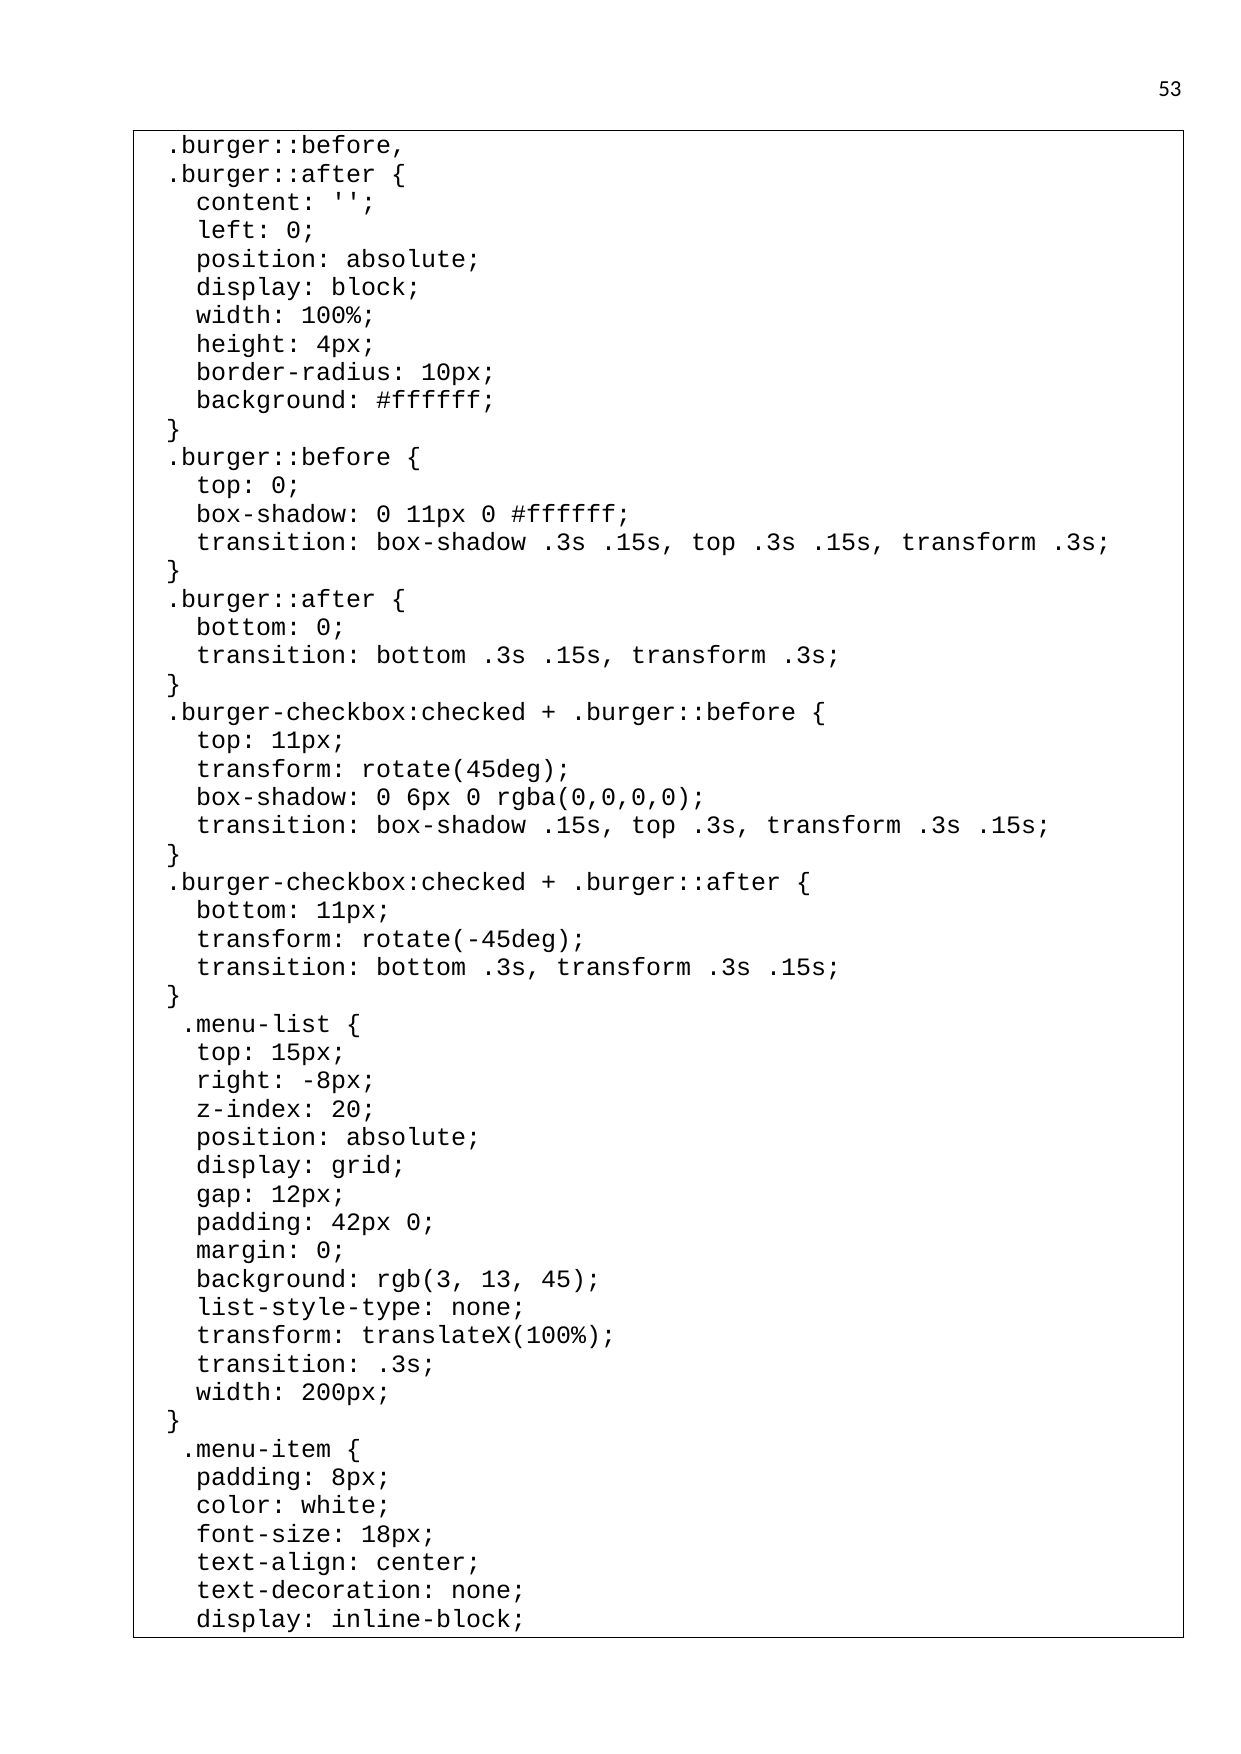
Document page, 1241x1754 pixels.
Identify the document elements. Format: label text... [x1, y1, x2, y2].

text .burger::before { [136, 445, 1181, 473]
text color: white; [136, 1493, 1181, 1521]
text } [136, 416, 1181, 445]
text top: 15px; [136, 1040, 1181, 1068]
text background: #ffffff; [136, 388, 1181, 416]
text top: 11px; [136, 728, 1181, 756]
text display: grid; [136, 1153, 1181, 1181]
text content: ''; [136, 190, 1181, 218]
text box-shadow: 0 6px 0 rgba(0,0,0,0); [136, 785, 1181, 813]
text font-size: 18px; [136, 1521, 1181, 1550]
text bottom: 0; [136, 615, 1181, 643]
text top: 0; [136, 473, 1181, 501]
text transform: rotate(45deg); [136, 756, 1181, 785]
text } [136, 558, 1181, 586]
text } [136, 1408, 1181, 1436]
text width: 200px; [136, 1380, 1181, 1408]
text } [136, 671, 1181, 700]
text .burger::before, [134, 131, 1183, 161]
text gap: 12px; [136, 1181, 1181, 1210]
text transform: translateX(100%); [136, 1323, 1181, 1351]
text padding: 42px 0; [136, 1210, 1181, 1238]
text height: 4px; [136, 331, 1181, 360]
text .menu-list { [136, 1011, 1181, 1040]
text transition: box-shadow .15s, top .3s, transform .3s .15s; [136, 813, 1181, 841]
text text-align: center; [136, 1550, 1181, 1578]
text transition: bottom .3s, transform .3s .15s; [136, 955, 1181, 983]
text position: absolute; [136, 1125, 1181, 1153]
text .burger::after { [136, 586, 1181, 615]
text display: inline-block; [134, 1603, 1183, 1637]
text padding: 8px; [136, 1465, 1181, 1493]
text width: 100%; [136, 303, 1181, 331]
text left: 0; [136, 218, 1181, 246]
text transform: rotate(-45deg); [136, 926, 1181, 955]
text right: -8px; [136, 1068, 1181, 1096]
text bottom: 11px; [136, 898, 1181, 926]
text position: absolute; [136, 246, 1181, 275]
text } [136, 983, 1181, 1011]
text } [136, 841, 1181, 870]
text border-radius: 10px; [136, 360, 1181, 388]
text transition: bottom .3s .15s, transform .3s; [136, 643, 1181, 671]
text .burger-checkbox:checked + .burger::before { [136, 700, 1181, 728]
text box-shadow: 0 11px 0 #ffffff; [136, 501, 1181, 530]
text background: rgb(3, 13, 45); [136, 1266, 1181, 1295]
text .menu-item { [136, 1436, 1181, 1465]
text z-index: 20; [136, 1096, 1181, 1125]
text margin: 0; [136, 1238, 1181, 1266]
text text-decoration: none; [136, 1578, 1181, 1603]
text display: block; [136, 275, 1181, 303]
text .burger-checkbox:checked + .burger::after { [136, 870, 1181, 898]
text .burger::after { [136, 161, 1181, 190]
text transition: box-shadow .3s .15s, top .3s .15s, transform .3s; [136, 530, 1181, 558]
text transition: .3s; [136, 1351, 1181, 1380]
text list-style-type: none; [136, 1295, 1181, 1323]
